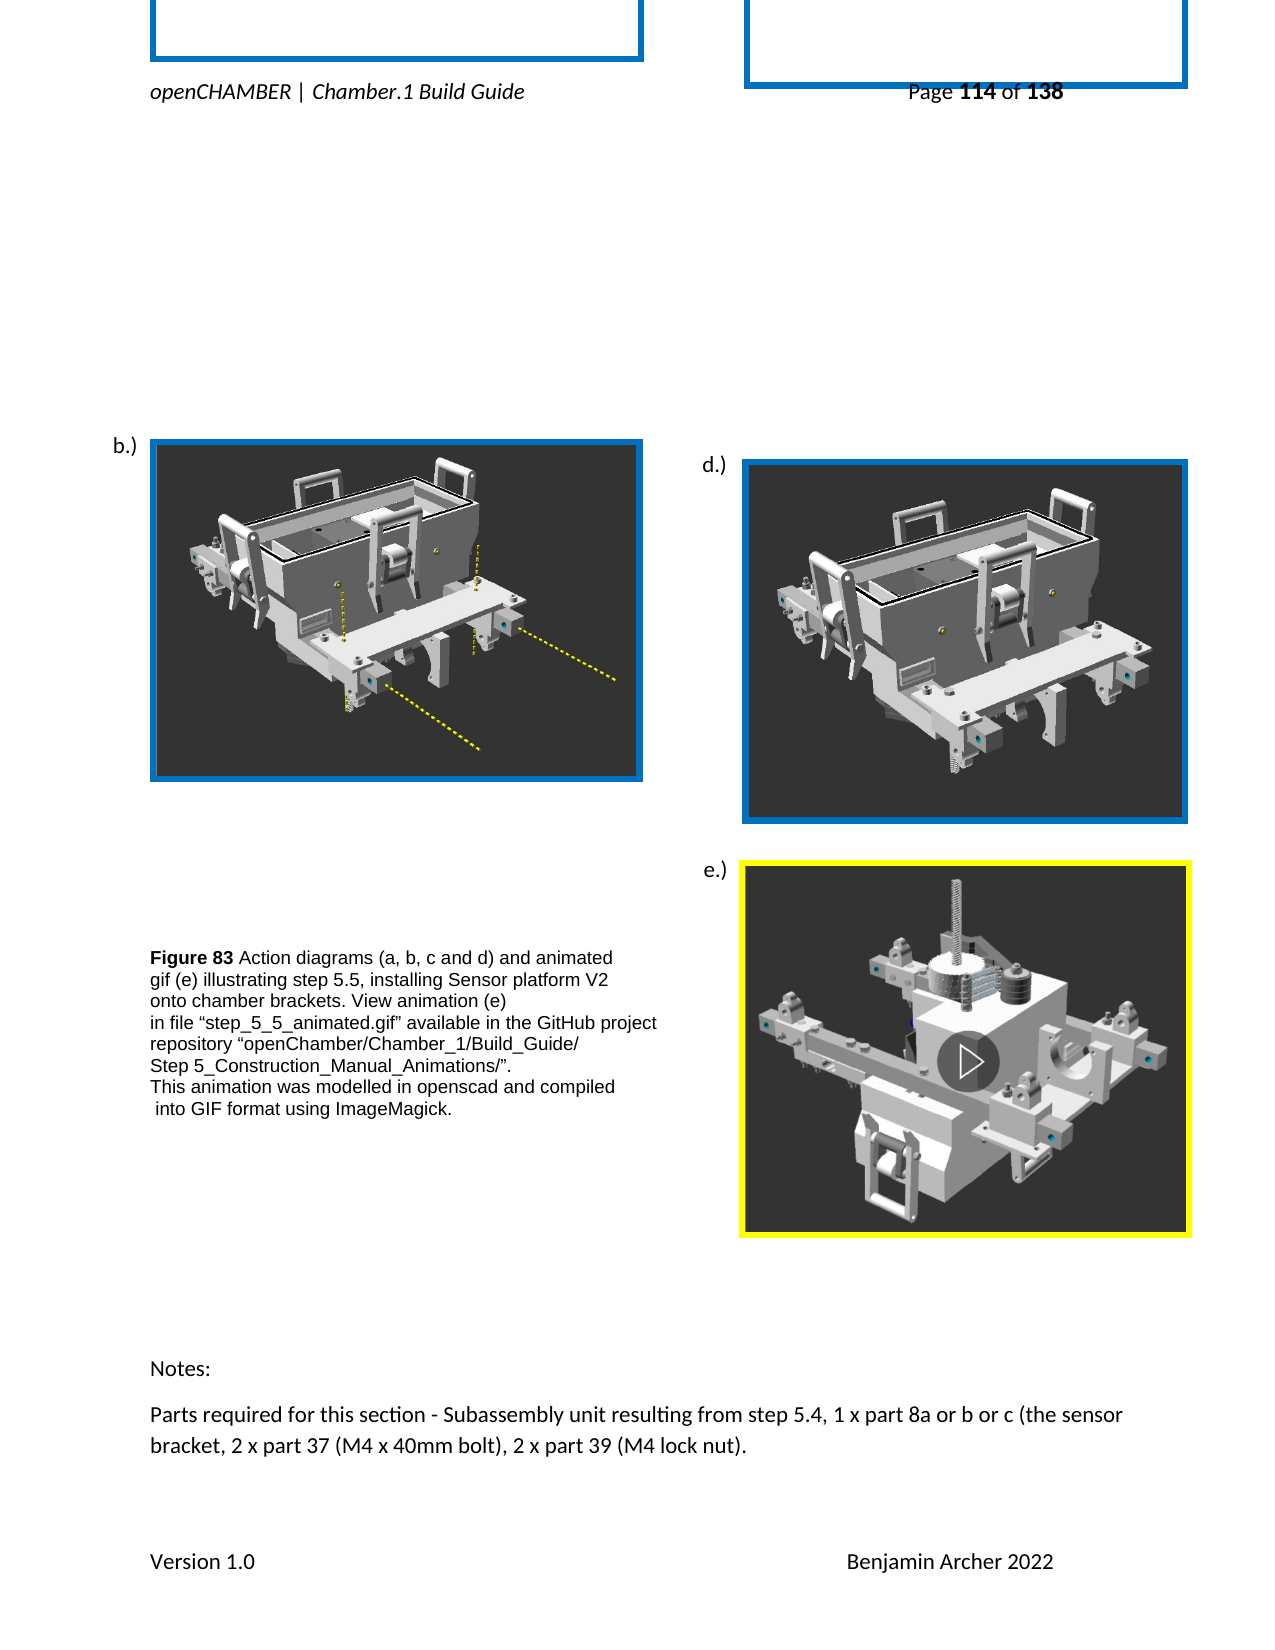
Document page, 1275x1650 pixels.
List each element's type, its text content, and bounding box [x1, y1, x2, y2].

text Parts required for this section - Subassembly unit resulting from step 5.4, 1 x part 8a or b or c (the sensor bracket, 2 x part 37 (M4 x 40mm bolt), 2 x part 39 (M4 lock nut). [150, 1401, 1125, 1459]
text into GIF format using ImageMagick. [150, 1098, 1125, 1119]
picture [745, 866, 1186, 1232]
text gif (e) illustrating step 5.5, installing Sensor platform V2 [150, 968, 1125, 990]
picture [156, 445, 636, 776]
text Notes: [150, 1354, 1125, 1382]
text repository “openChamber/Chamber_1/Build_Guide/ [150, 1033, 1125, 1055]
text Step 5_Construction_Manual_Animations/”. [150, 1055, 1125, 1076]
picture [749, 465, 1182, 817]
text Figure 83 Action diagrams (a, b, c and d) and animated [150, 947, 1125, 968]
text onto chamber brackets. View animation (e) [150, 990, 1125, 1012]
text This animation was modelled in openscad and compiled [150, 1076, 1125, 1098]
text in file “step_5_5_animated.gif” available in the GitHub project [150, 1012, 1125, 1033]
